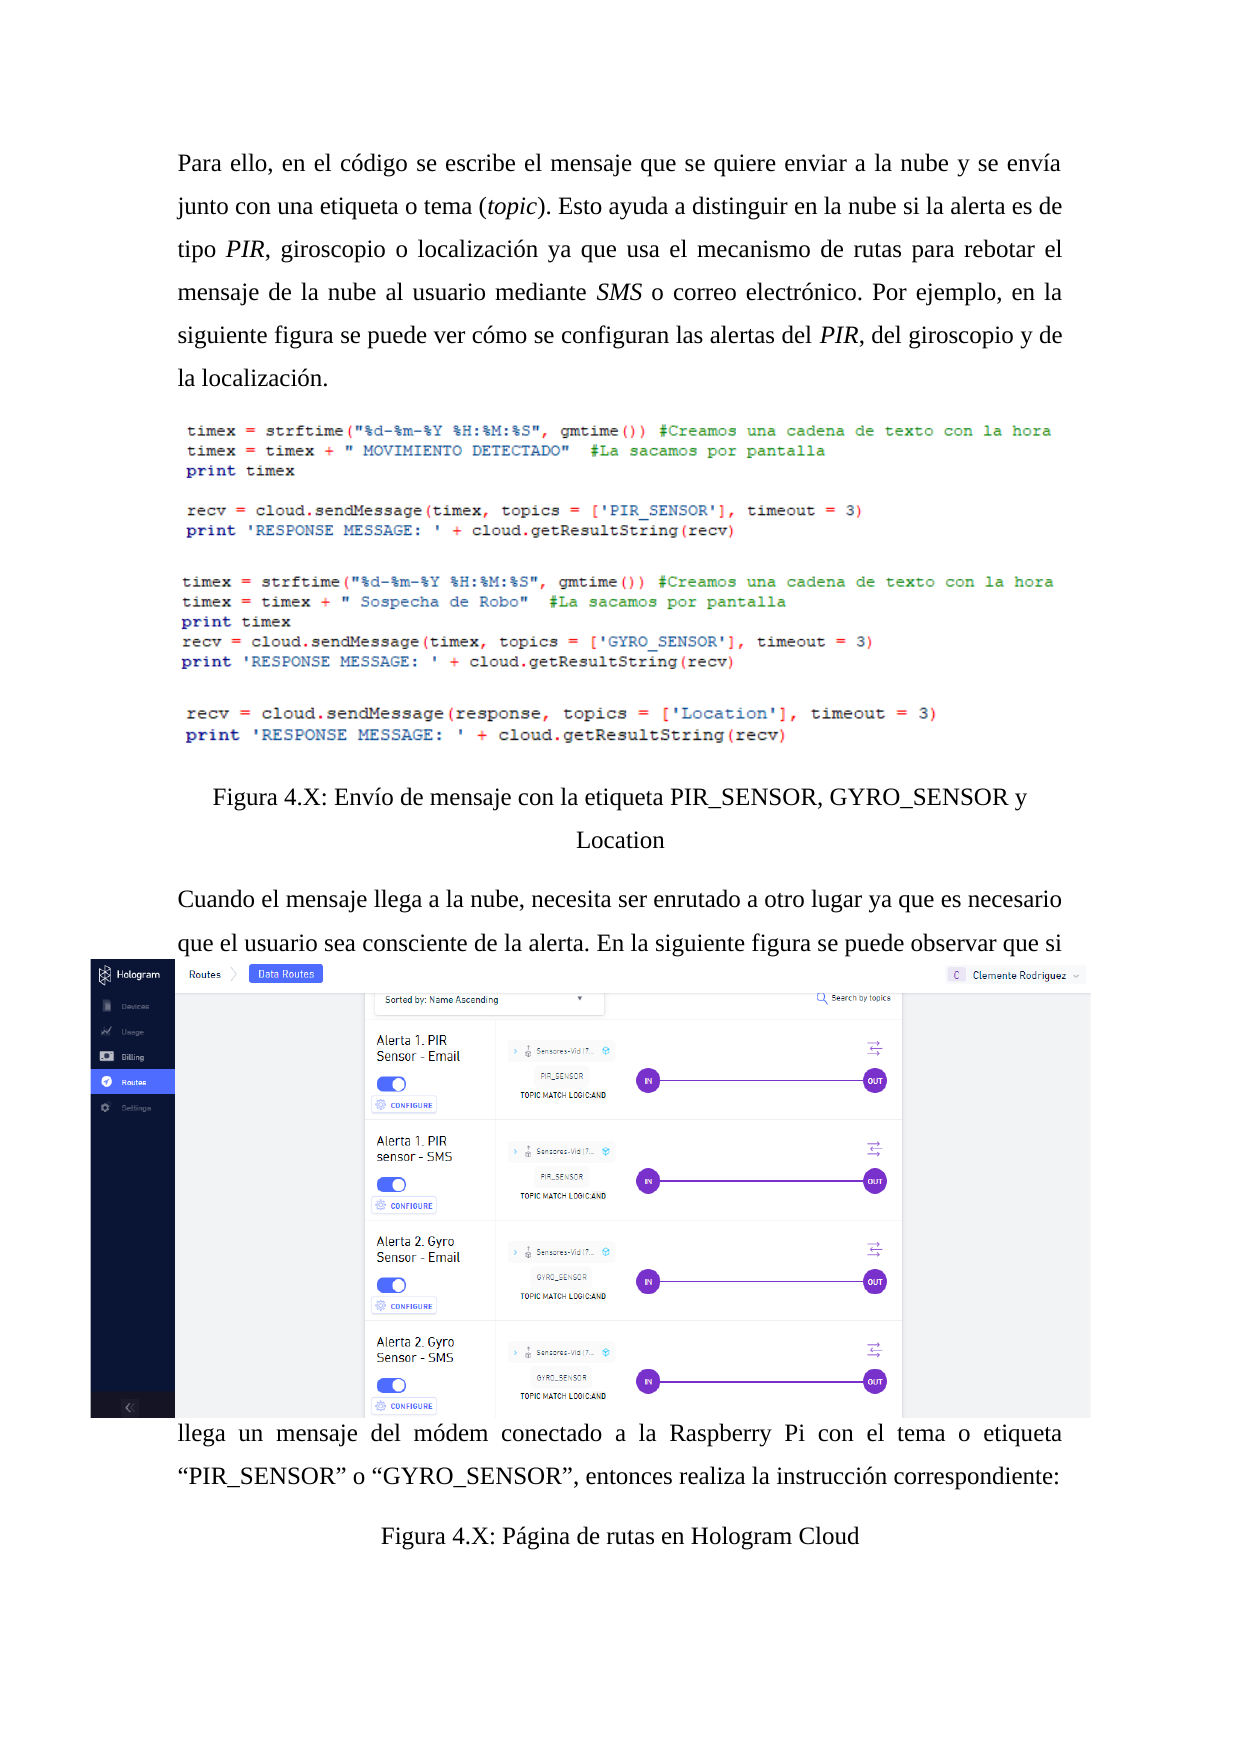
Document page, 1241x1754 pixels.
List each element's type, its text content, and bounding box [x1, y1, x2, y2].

picture [182, 704, 1058, 751]
text Cuando el mensaje llega a la nube, necesita ser enrutado a otro lugar ya que es necesario que el usuario sea consciente de la alerta. En la siguiente figura se puede observar que si llega un mensaje del módem conectado a la Raspberry Pi con el tema o etiqueta “PIR_SENSOR” o “GYRO_SENSOR”, entonces realiza la instrucción correspondiente: [177, 884, 1063, 959]
text Cuando el mensaje llega a la nube, necesita ser enrutado a otro lugar ya que es necesario que el usuario sea consciente de la alerta. En la siguiente figura se puede observar que si llega un mensaje del módem conectado a la Raspberry Pi con el tema o etiqueta “PIR_SENSOR” o “GYRO_SENSOR”, entonces realiza la instrucción correspondiente: [177, 1418, 1063, 1490]
picture [90, 959, 1091, 1418]
text Figura 4.X: Página de rutas en Hologram Cloud [177, 1521, 1063, 1549]
picture [177, 573, 1063, 674]
text Figura 4.X: Envío de mensaje con la etiqueta PIR_SENSOR, GYRO_SENSOR y Location [177, 782, 1063, 853]
picture [177, 423, 1063, 544]
text Para ello, en el código se escribe el mensaje que se quiere enviar a la nube y se envía junto con una etiqueta o tema (topic). Esto ayuda a distinguir en la nube si la alerta es de tipo PIR, giroscopio o localización ya que usa el mecanismo de rutas para rebotar el mensaje de la nube al usuario mediante SMS o correo electrónico. Por ejemplo, en la siguiente figura se puede ver cómo se configuran las alertas del PIR, del giroscopio y de la localización. [177, 148, 1063, 392]
